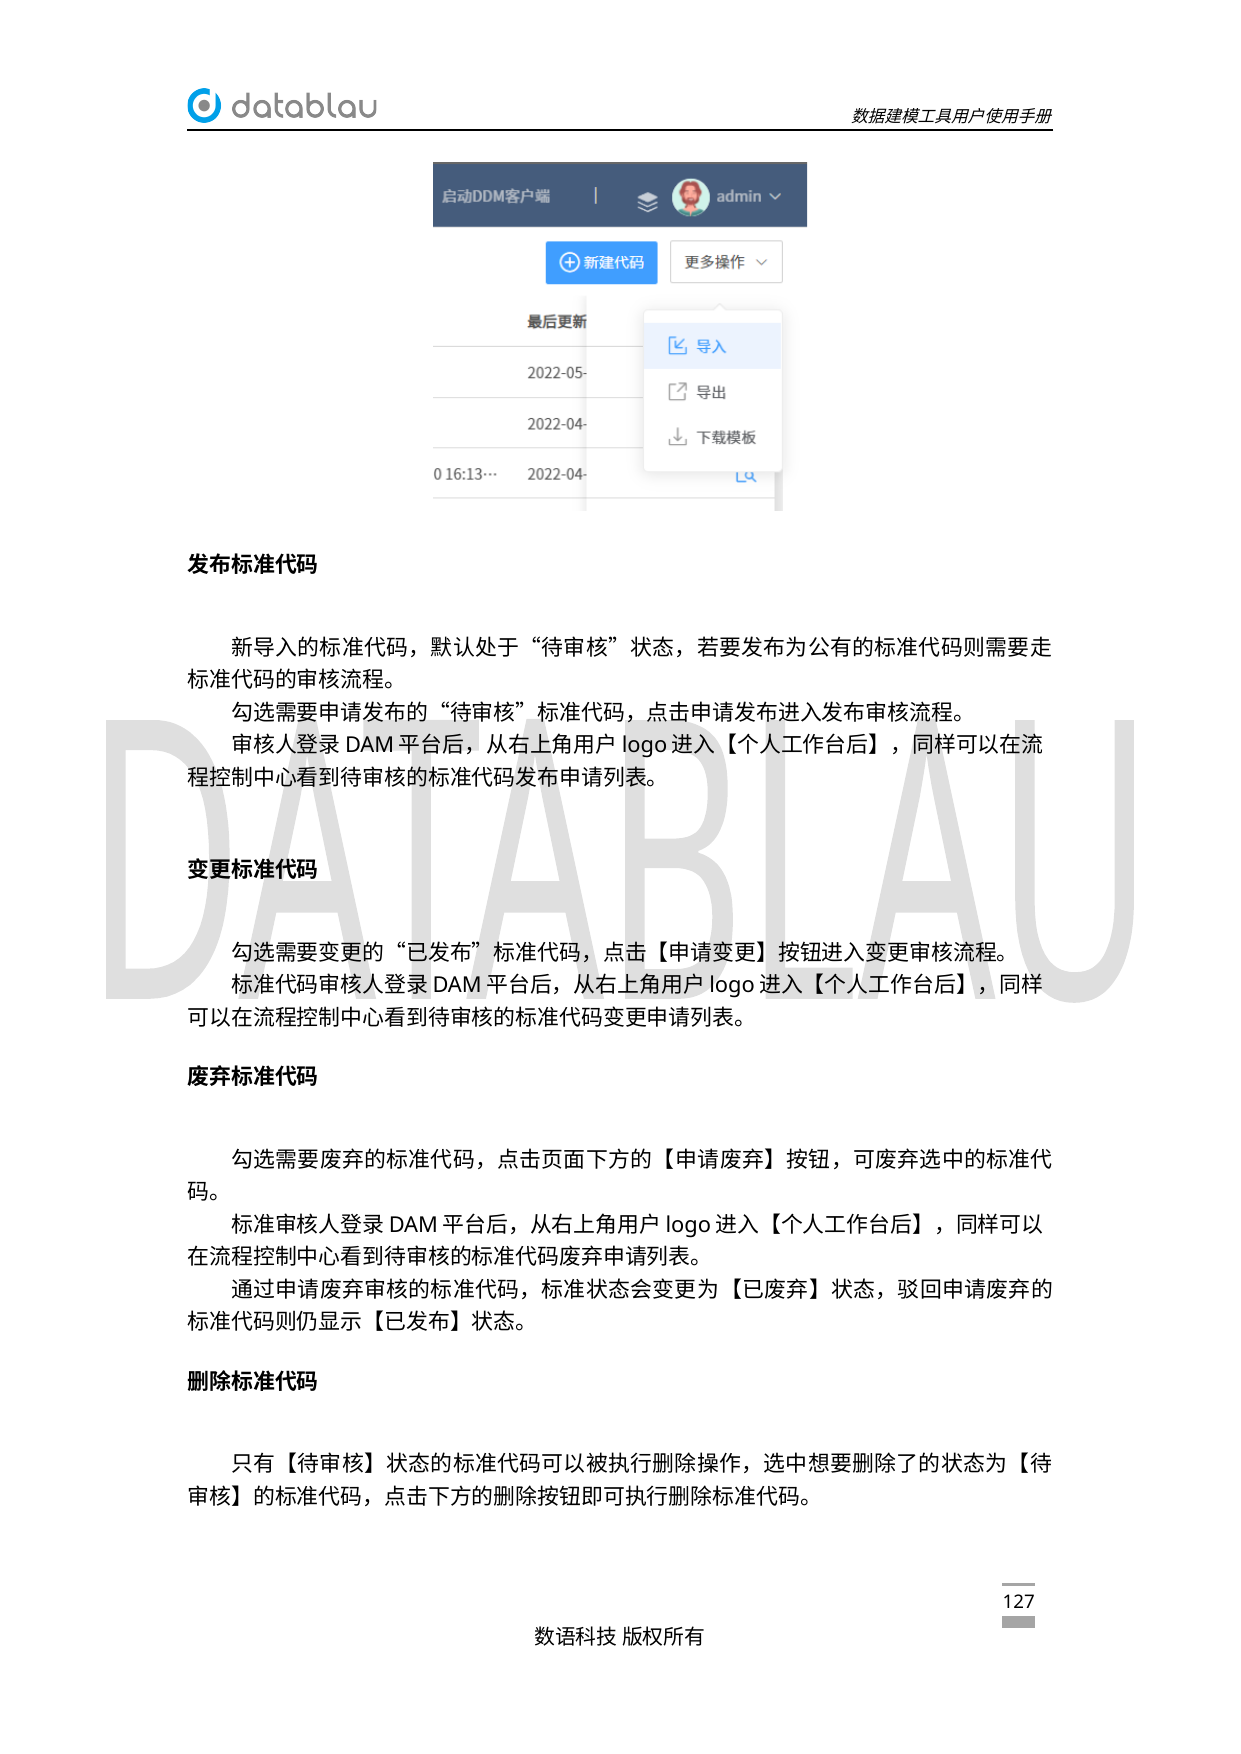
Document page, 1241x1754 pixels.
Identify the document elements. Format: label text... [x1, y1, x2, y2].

picture [187, 88, 198, 99]
text 审核人登录DAM平台后，从右上角用户logo进入【个人工作台后】，同样可以在流程控制中心看到待审核的标准代码发布申请列表。 [187, 727, 1053, 792]
text 标准代码审核人登录DAM平台后，从右上角用户logo进入【个人工作台后】，同样可以在流程控制中心看到待审核的标准代码变更申请列表。 [187, 967, 1053, 1032]
text 新导入的标准代码，默认处于“待审核”状态，若要发布为公有的标准代码则需要走标准代码的审核流程。 [187, 629, 1053, 694]
picture [433, 162, 808, 511]
subtitle 废弃标准代码 [187, 1059, 1053, 1091]
text 通过申请废弃审核的标准代码，标准状态会变更为【已废弃】状态，驳回申请废弃的标准代码则仍显示【已发布】状态。 [187, 1271, 1053, 1336]
text 勾选需要变更的“已发布”标准代码，点击【申请变更】按钮进入变更审核流程。 [187, 934, 1053, 967]
subtitle 删除标准代码 [187, 1363, 1053, 1396]
text 只有【待审核】状态的标准代码可以被执行删除操作，选中想要删除了的状态为【待审核】的标准代码，点击下方的删除按钮即可执行删除标准代码。 [187, 1446, 1053, 1511]
picture [187, 112, 197, 123]
subtitle 变更标准代码 [187, 852, 1053, 884]
text 标准审核人登录DAM平台后，从右上角用户logo进入【个人工作台后】，同样可以在流程控制中心看到待审核的标准代码废弃申请列表。 [187, 1206, 1053, 1271]
subtitle 发布标准代码 [187, 547, 1053, 579]
picture [193, 88, 377, 123]
text 勾选需要申请发布的“待审核”标准代码，点击申请发布进入发布审核流程。 [187, 694, 1053, 727]
text 勾选需要废弃的标准代码，点击页面下方的【申请废弃】按钮，可废弃选中的标准代码。 [187, 1141, 1053, 1206]
